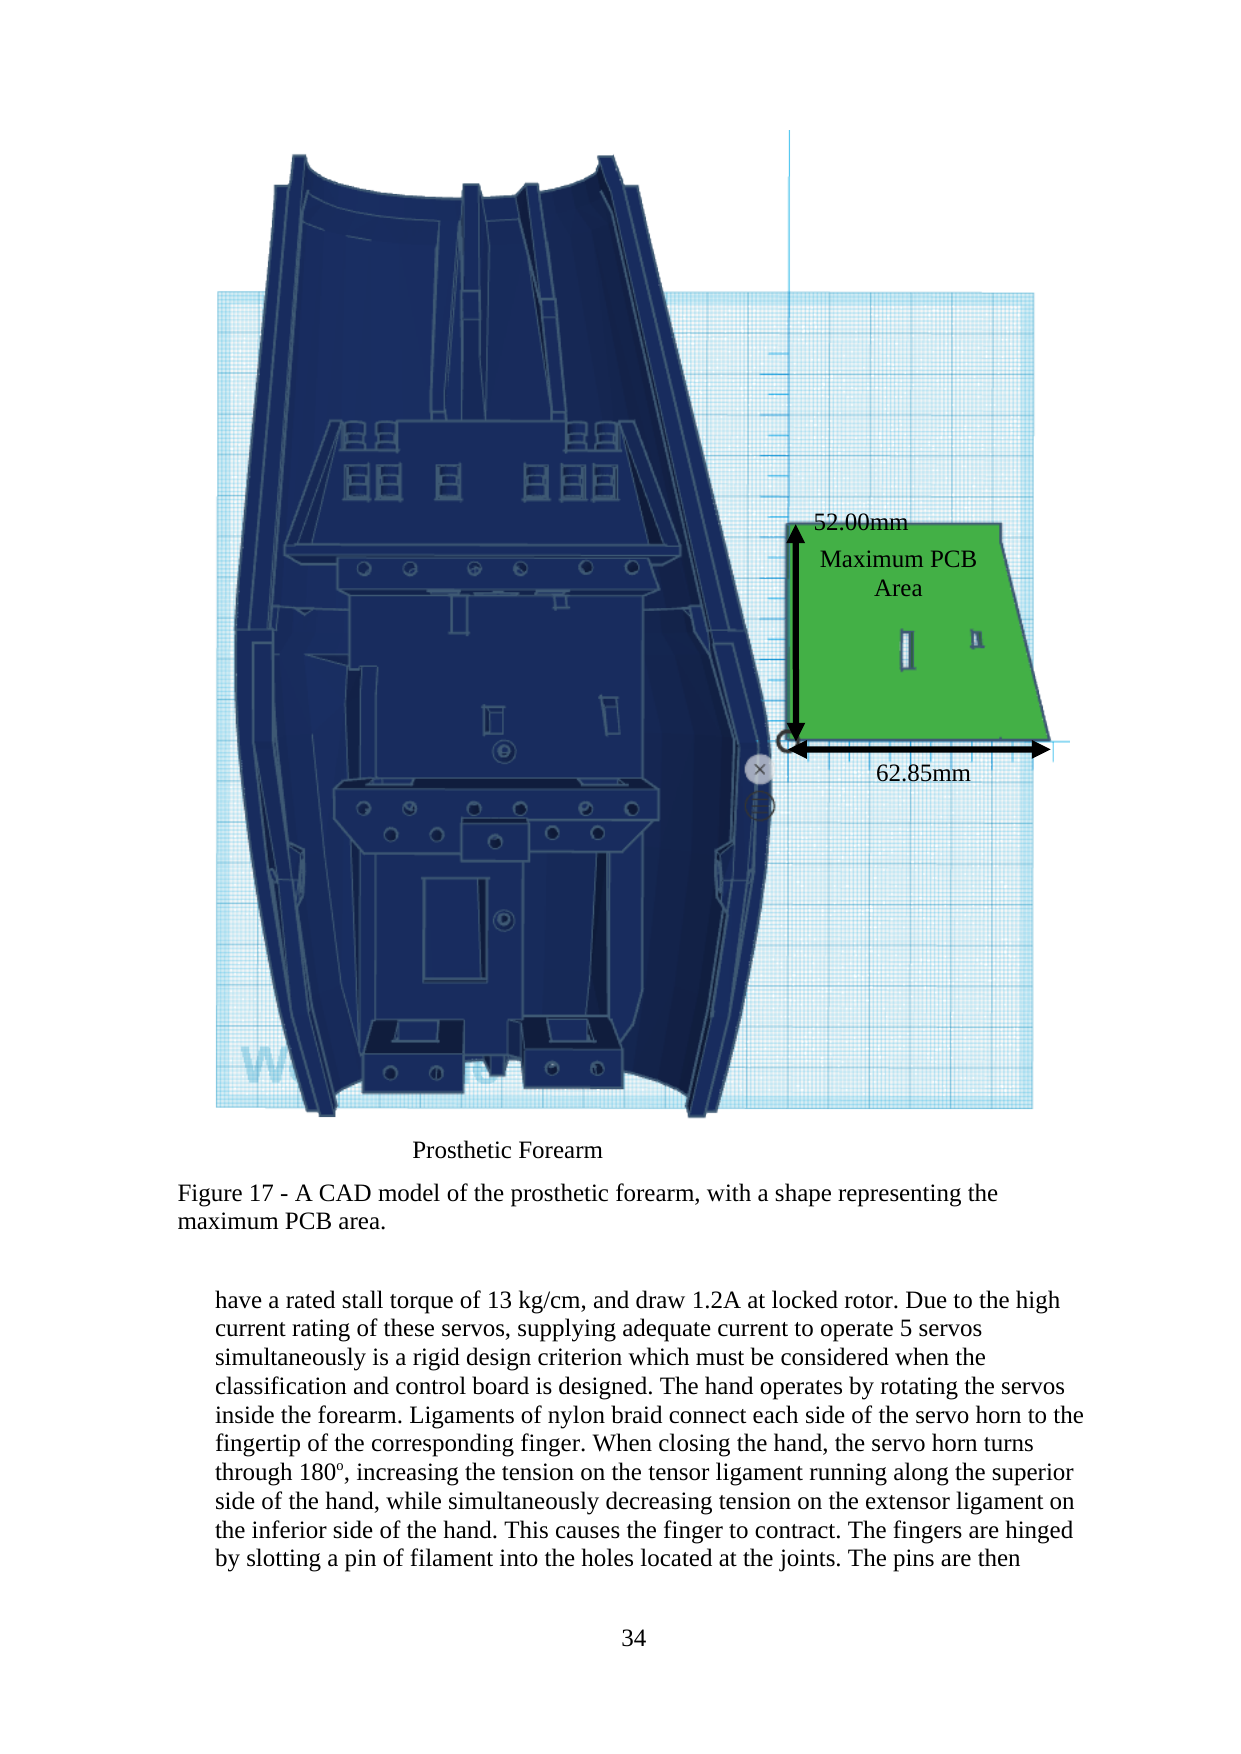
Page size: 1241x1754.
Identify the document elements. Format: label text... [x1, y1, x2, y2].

text have a rated stall torque of 13 kg/cm, and draw 1.2A at locked rotor. Due to the high current rating of these servos, supplying adequate current to operate 5 servos simultaneously is a rigid design criterion which must be considered when the classification and control board is designed. The hand operates by rotating the servos inside the forearm. Ligaments of nylon braid connect each side of the servo horn to the fingertip of the corresponding finger. When closing the hand, the servo horn turns through 180o, increasing the tension on the tensor ligament running along the superior side of the hand, while simultaneously decreasing tension on the extensor ligament on the inferior side of the hand. This causes the finger to contract. The fingers are hinged by slotting a pin of filament into the holes located at the joints. The pins are then [215, 1285, 1090, 1572]
picture [156, 130, 1070, 1144]
